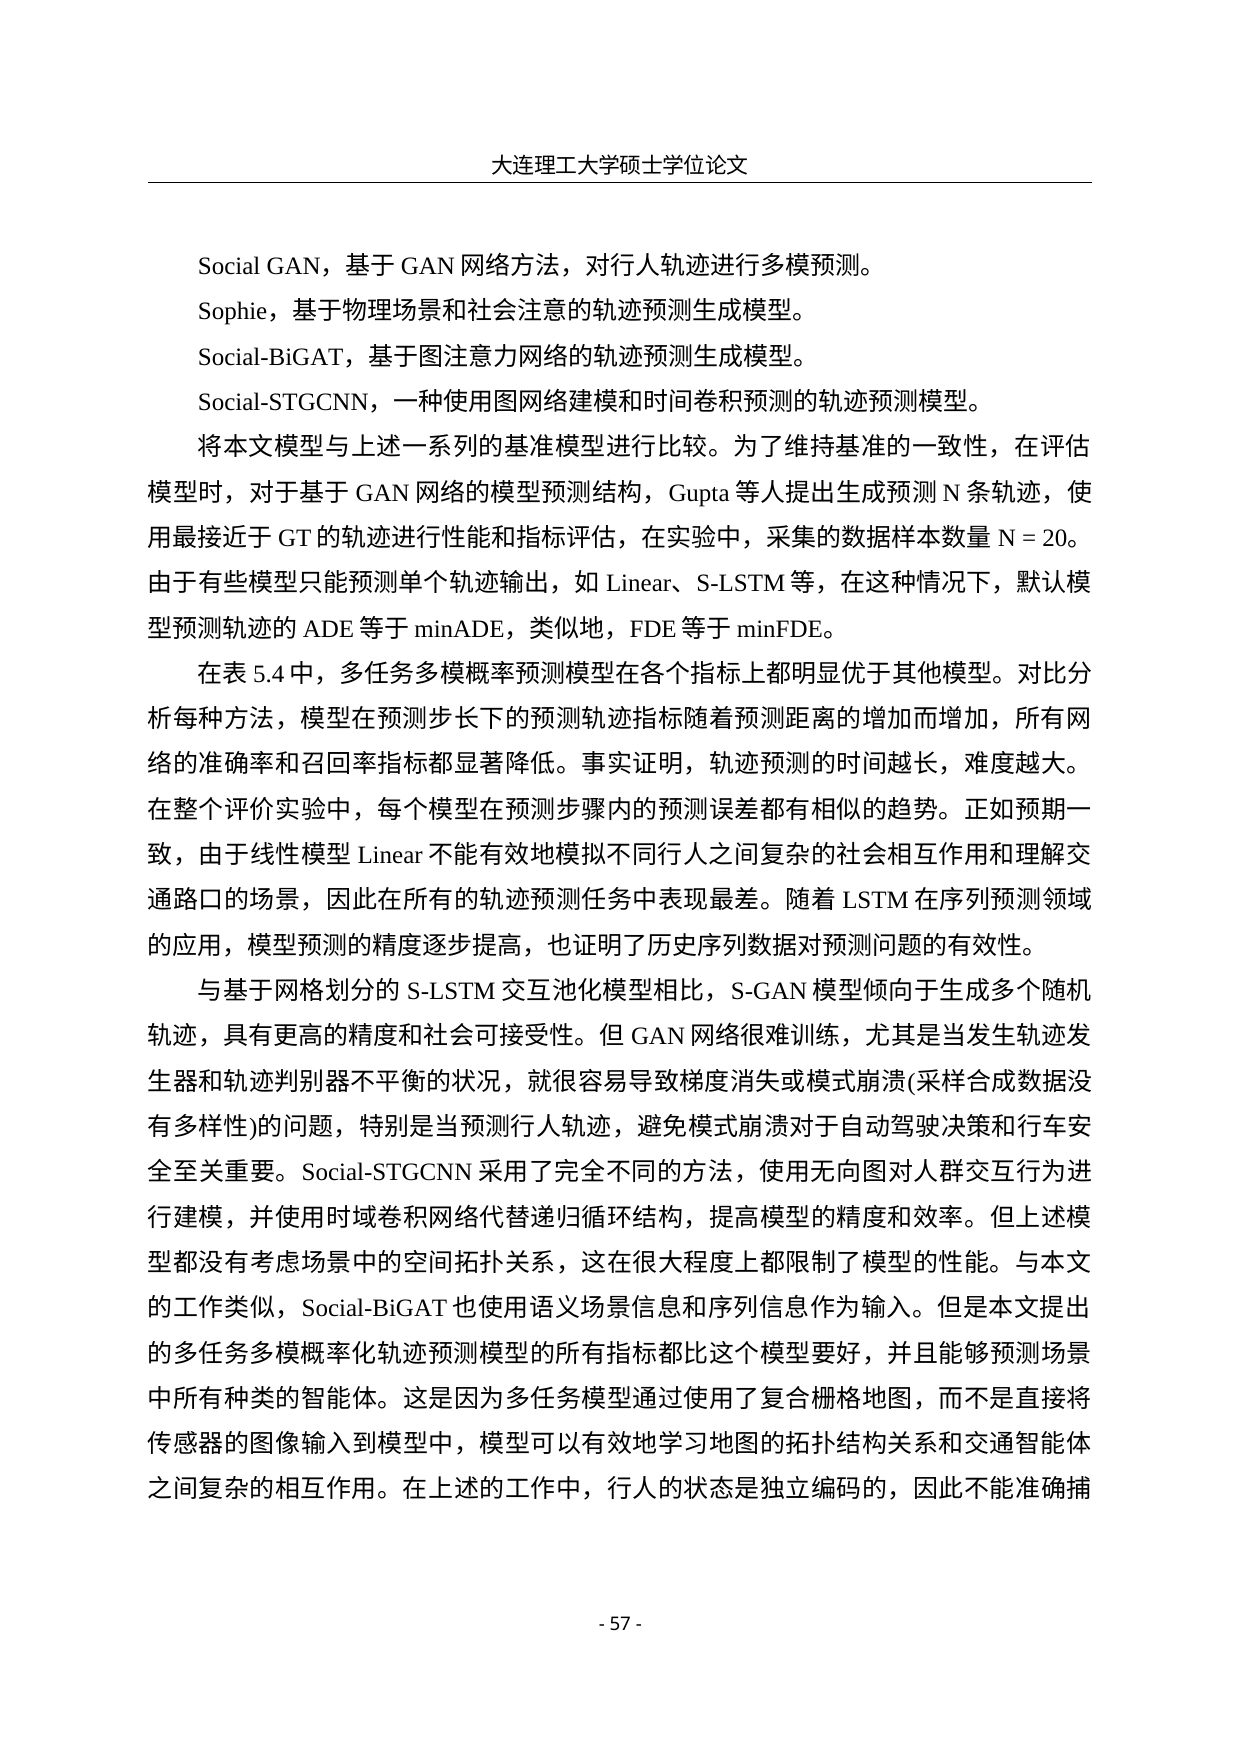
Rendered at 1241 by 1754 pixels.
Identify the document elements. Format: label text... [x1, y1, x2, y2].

text 将本文模型与上述一系列的基准模型进行比较。为了维持基准的一致性，在评估模型时，对于基于GAN网络的模型预测结构，Gupta等人提出生成预测N条轨迹，使用最接近于GT的轨迹进行性能和指标评估，在实验中，采集的数据样本数量N = 20。由于有些模型只能预测单个轨迹输出，如Linear、S-LSTM等，在这种情况下，默认模型预测轨迹的ADE等于minADE，类似地，FDE等于minFDE。 [148, 427, 1092, 644]
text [148, 971, 1092, 1505]
text Social GAN，基于GAN网络方法，对行人轨迹进行多模预测。 [148, 246, 1092, 282]
text Sophie，基于物理场景和社会注意的轨迹预测生成模型。 [148, 291, 1092, 327]
text Social-BiGAT，基于图注意力网络的轨迹预测生成模型。 [148, 336, 1092, 372]
text Social-STGCNN，一种使用图网络建模和时间卷积预测的轨迹预测模型。 [148, 381, 1092, 418]
text 在表5.4中，多任务多模概率预测模型在各个指标上都明显优于其他模型。对比分析每种方法，模型在预测步长下的预测轨迹指标随着预测距离的增加而增加，所有网络的准确率和召回率指标都显著降低。事实证明，轨迹预测的时间越长，难度越大。在整个评价实验中，每个模型在预测步骤内的预测误差都有相似的趋势。正如预期一致，由于线性模型Linear不能有效地模拟不同行人之间复杂的社会相互作用和理解交通路口的场景，因此在所有的轨迹预测任务中表现最差。随着LSTM在序列预测领域的应用，模型预测的精度逐步提高，也证明了历史序列数据对预测问题的有效性。 [148, 653, 1092, 961]
